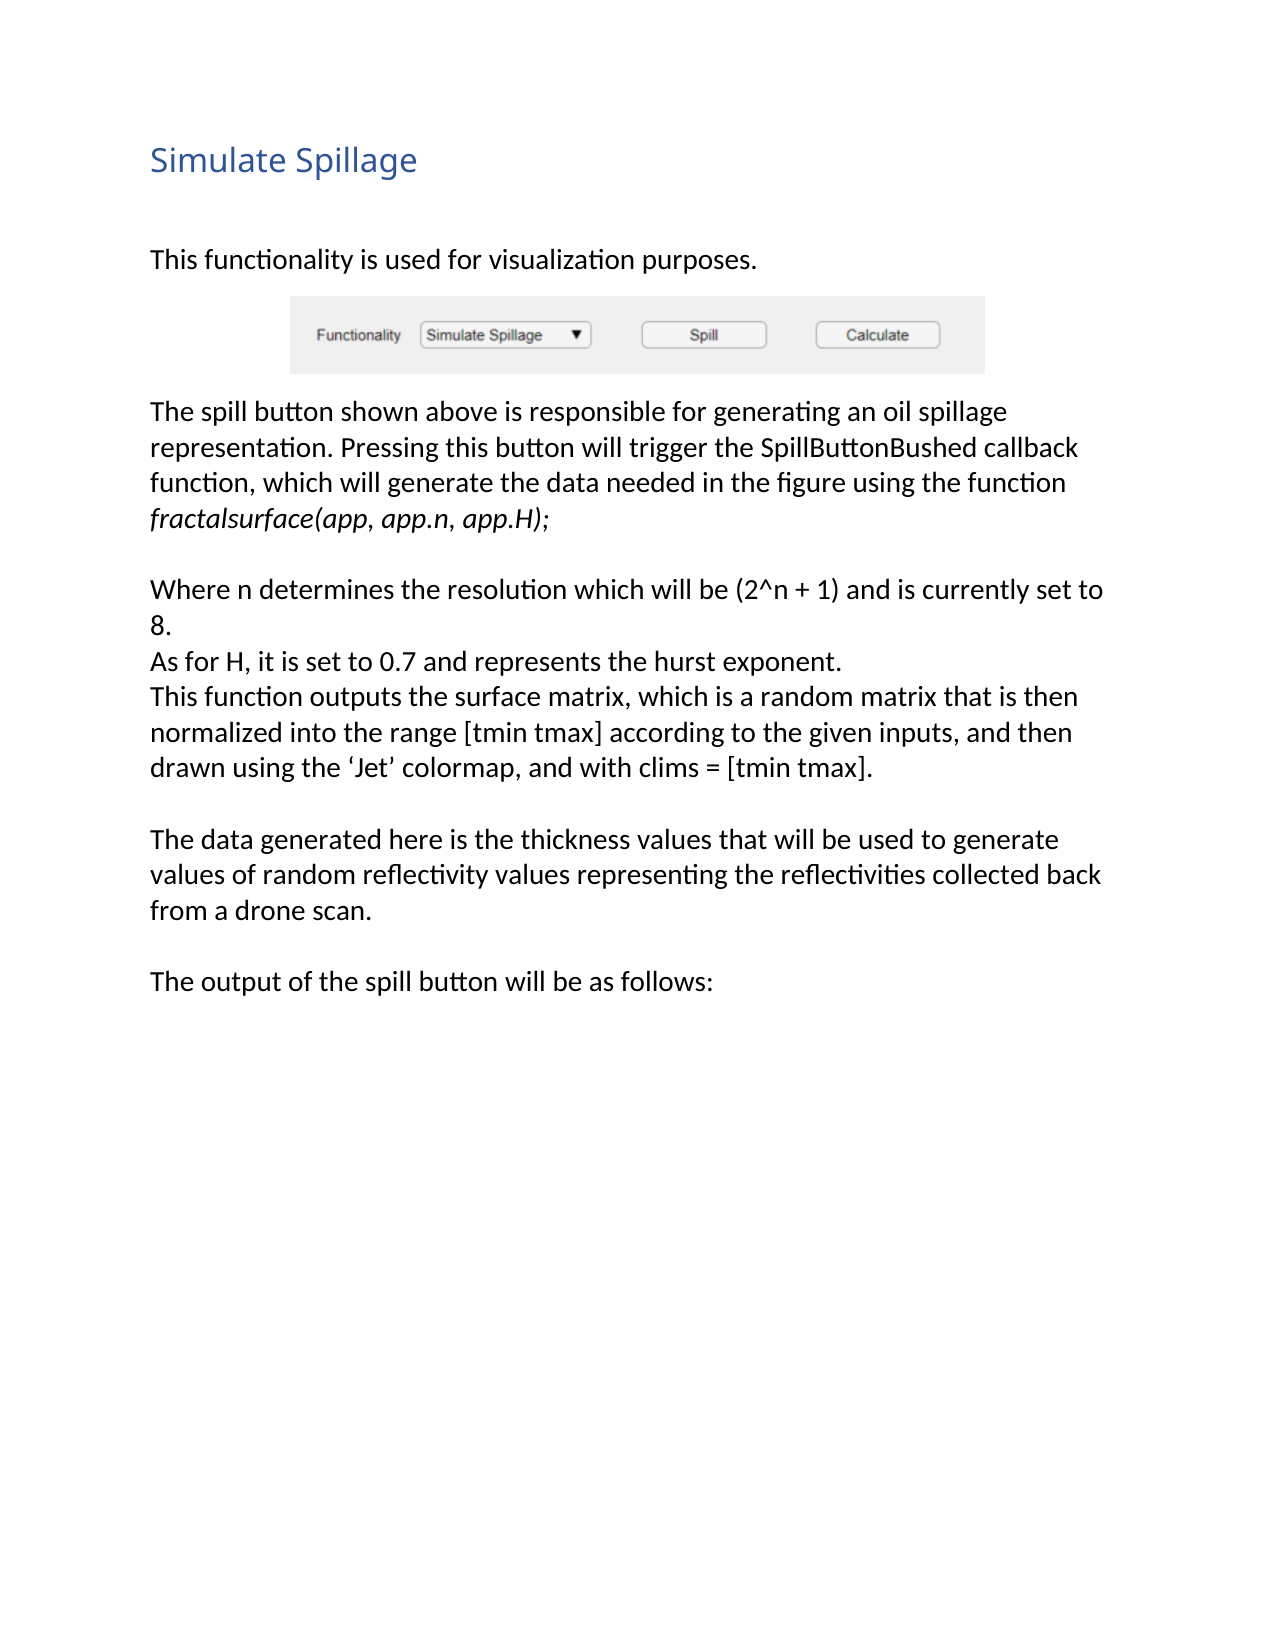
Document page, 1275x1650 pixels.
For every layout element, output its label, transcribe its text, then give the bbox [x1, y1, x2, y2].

text Where n determines the resolution which will be (2^n + 1) and is currently set to 8. [150, 571, 1125, 643]
text The data generated here is the thickness values that will be used to generate values of random reflectivity values representing the reflectivities collected back from a drone scan. [150, 821, 1125, 928]
text This function outputs the surface matrix, which is a random matrix that is then normalized into the range [tmin tmax] according to the given inputs, and then drawn using the ‘Jet’ colormap, and with clims = [tmin tmax]. [150, 678, 1125, 785]
subtitle Simulate Spillage [150, 137, 1125, 182]
text The spill button shown above is responsible for generating an oil spillage representation. Pressing this button will trigger the SpillButtonBushed callback function, which will generate the data needed in the figure using the function fractalsurface(app, app.n, app.H); [150, 393, 1125, 536]
picture [290, 296, 985, 374]
text The output of the spill button will be as follows: [150, 963, 1125, 999]
text As for H, it is set to 0.7 and represents the hurst exponent. [150, 643, 1125, 678]
text This functionality is used for visualization purposes. [150, 241, 1125, 277]
